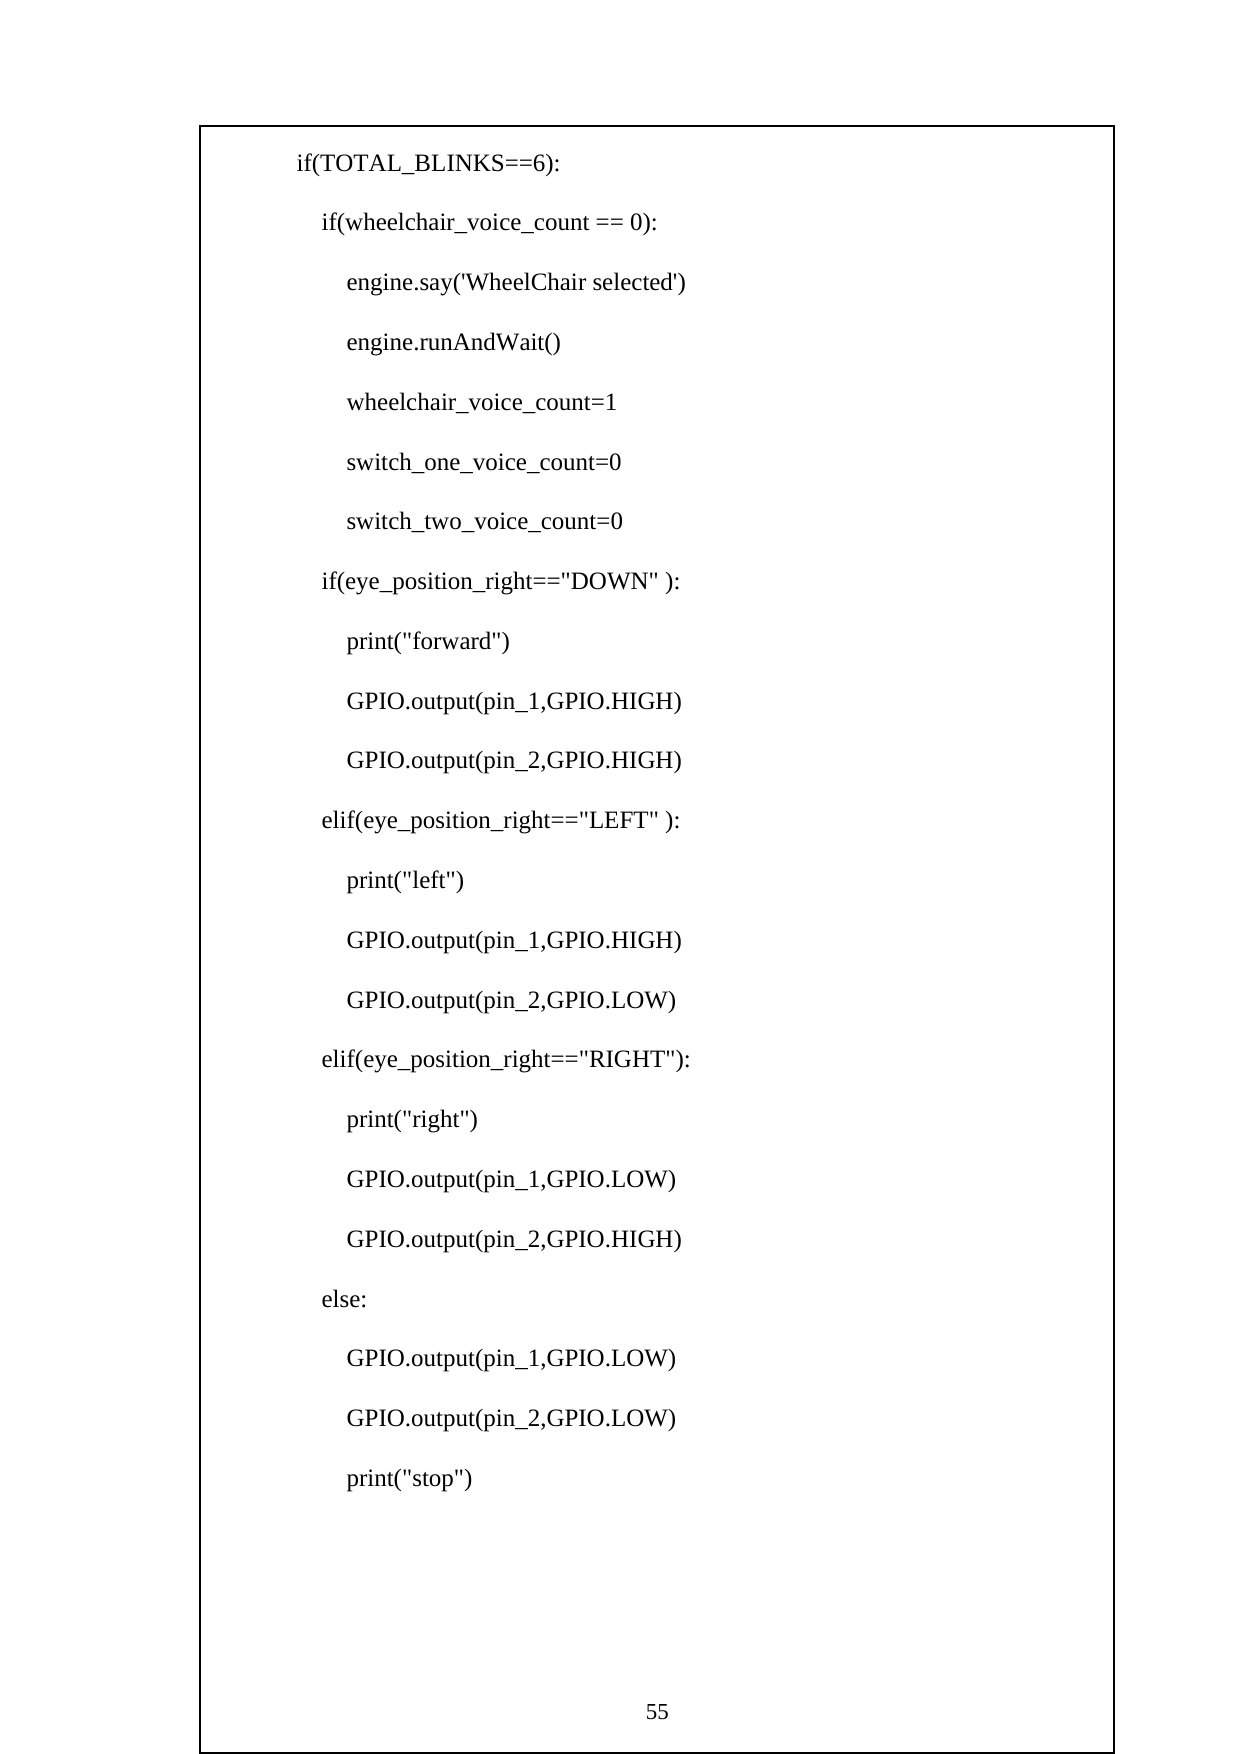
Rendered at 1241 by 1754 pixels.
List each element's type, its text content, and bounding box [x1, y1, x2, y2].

text print("stop") [221, 1463, 1092, 1492]
text print("forward") [221, 626, 1092, 655]
text GPIO.output(pin_1,GPIO.HIGH) [221, 925, 1092, 954]
text switch_one_voice_count=0 [221, 447, 1092, 475]
text engine.say('WheelChair selected') [221, 267, 1092, 296]
text print("right") [221, 1104, 1092, 1133]
text GPIO.output(pin_1,GPIO.LOW) [221, 1343, 1092, 1372]
text GPIO.output(pin_2,GPIO.HIGH) [221, 1224, 1092, 1253]
text if(TOTAL_BLINKS==6): [221, 148, 1092, 176]
text else: [221, 1284, 1092, 1312]
text if(wheelchair_voice_count == 0): [221, 207, 1092, 236]
text GPIO.output(pin_1,GPIO.LOW) [221, 1164, 1092, 1193]
text GPIO.output(pin_2,GPIO.LOW) [221, 985, 1092, 1013]
text GPIO.output(pin_2,GPIO.LOW) [221, 1403, 1092, 1432]
text elif(eye_position_right=="LEFT" ): [221, 805, 1092, 834]
text if(eye_position_right=="DOWN" ): [221, 566, 1092, 595]
text switch_two_voice_count=0 [221, 506, 1092, 535]
text GPIO.output(pin_2,GPIO.HIGH) [221, 746, 1092, 774]
text print("left") [221, 865, 1092, 894]
text engine.runAndWait() [221, 327, 1092, 356]
text GPIO.output(pin_1,GPIO.HIGH) [221, 686, 1092, 714]
text elif(eye_position_right=="RIGHT"): [221, 1044, 1092, 1073]
text wheelchair_voice_count=1 [221, 387, 1092, 416]
